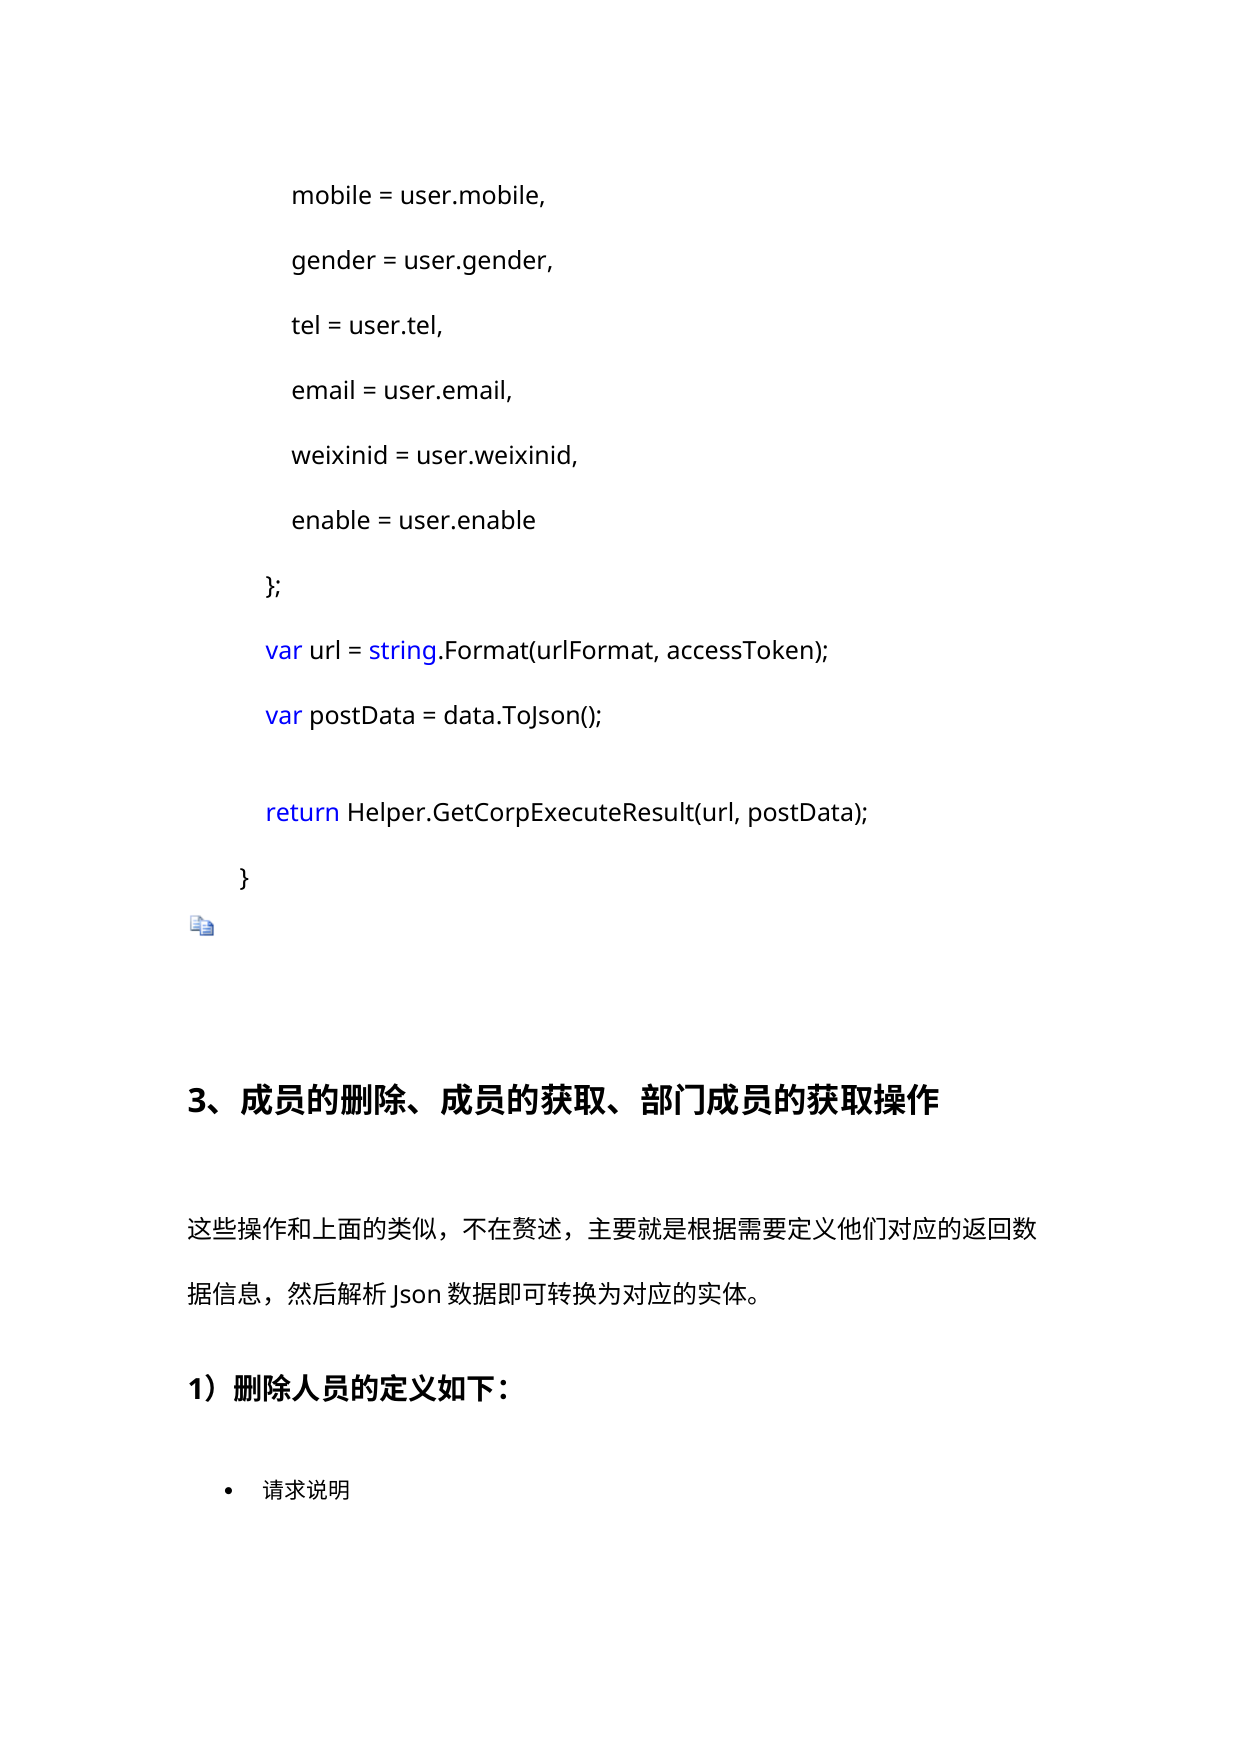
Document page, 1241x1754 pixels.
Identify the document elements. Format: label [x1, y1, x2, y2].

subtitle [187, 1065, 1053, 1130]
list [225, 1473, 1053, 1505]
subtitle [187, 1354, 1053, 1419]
picture [187, 909, 219, 941]
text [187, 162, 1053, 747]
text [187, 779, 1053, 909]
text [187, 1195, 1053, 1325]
